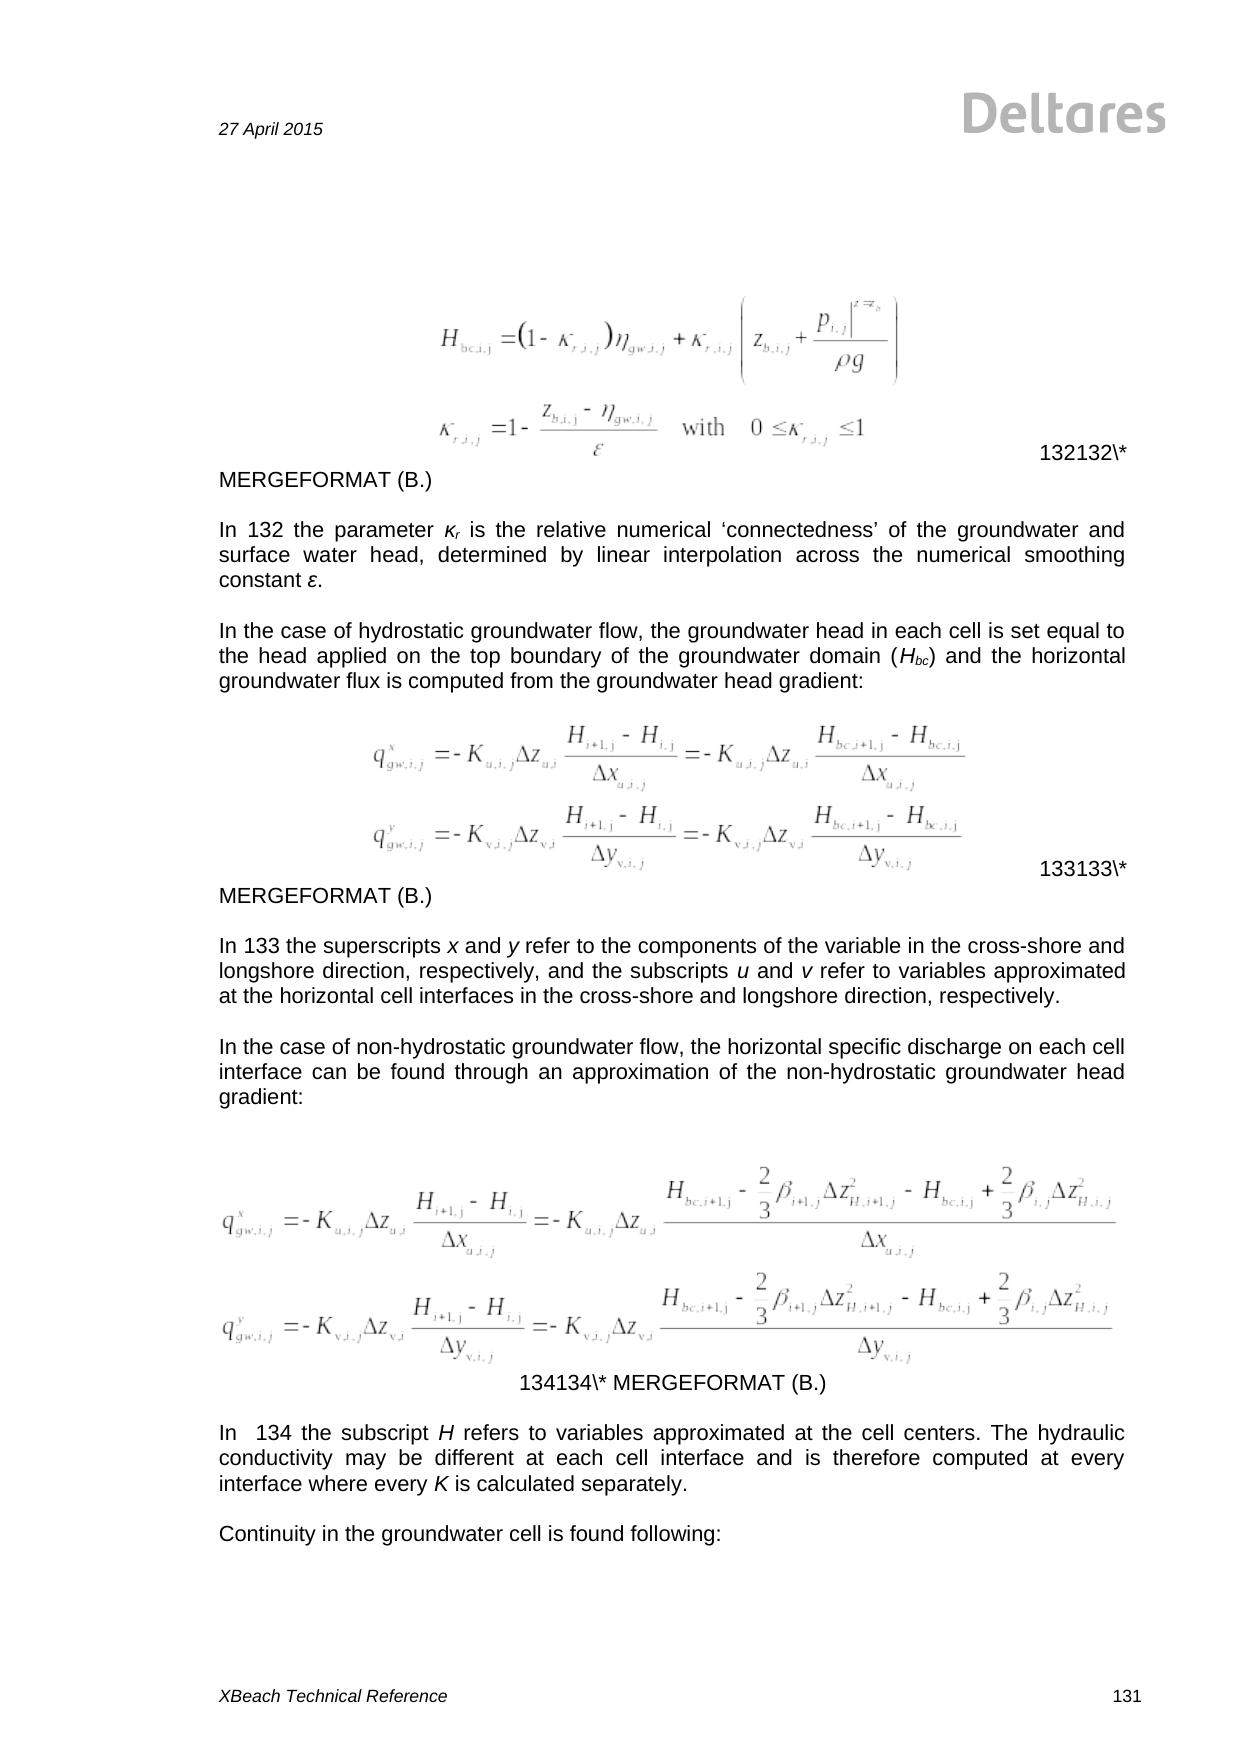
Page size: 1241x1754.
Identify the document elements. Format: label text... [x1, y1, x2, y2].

text In the case of non-hydrostatic groundwater flow, the horizontal specific discharge on each cell interface can be found through an approximation of the non-hydrostatic groundwater head gradient: [218, 1034, 1126, 1109]
text Continuity in the groundwater cell is found following: [218, 1521, 1126, 1546]
text In the parameter κr is the relative numerical ‘connectedness’ of the groundwater and surface water head, determined by linear interpolation across the numerical smoothing constant ε. [218, 517, 1126, 593]
text In the case of hydrostatic groundwater flow, the groundwater head in each cell is set equal to the head applied on the top boundary of the groundwater domain (Hbc) and the horizontal groundwater flux is computed from the groundwater head gradient: [218, 618, 1126, 693]
picture [964, 75, 1166, 133]
text In the superscripts x and y refer to the components of the variable in the cross-shore and longshore direction, respectively, and the subscripts u and v refer to variables approximated at the horizontal cell interfaces in the cross-shore and longshore direction, respectively. [218, 933, 1126, 1008]
text In the subscript H refers to variables approximated at the cell centers. The hydraulic conductivity may be different at each cell interface and is therefore computed at every interface where every K is calculated separately. [218, 1420, 1126, 1496]
